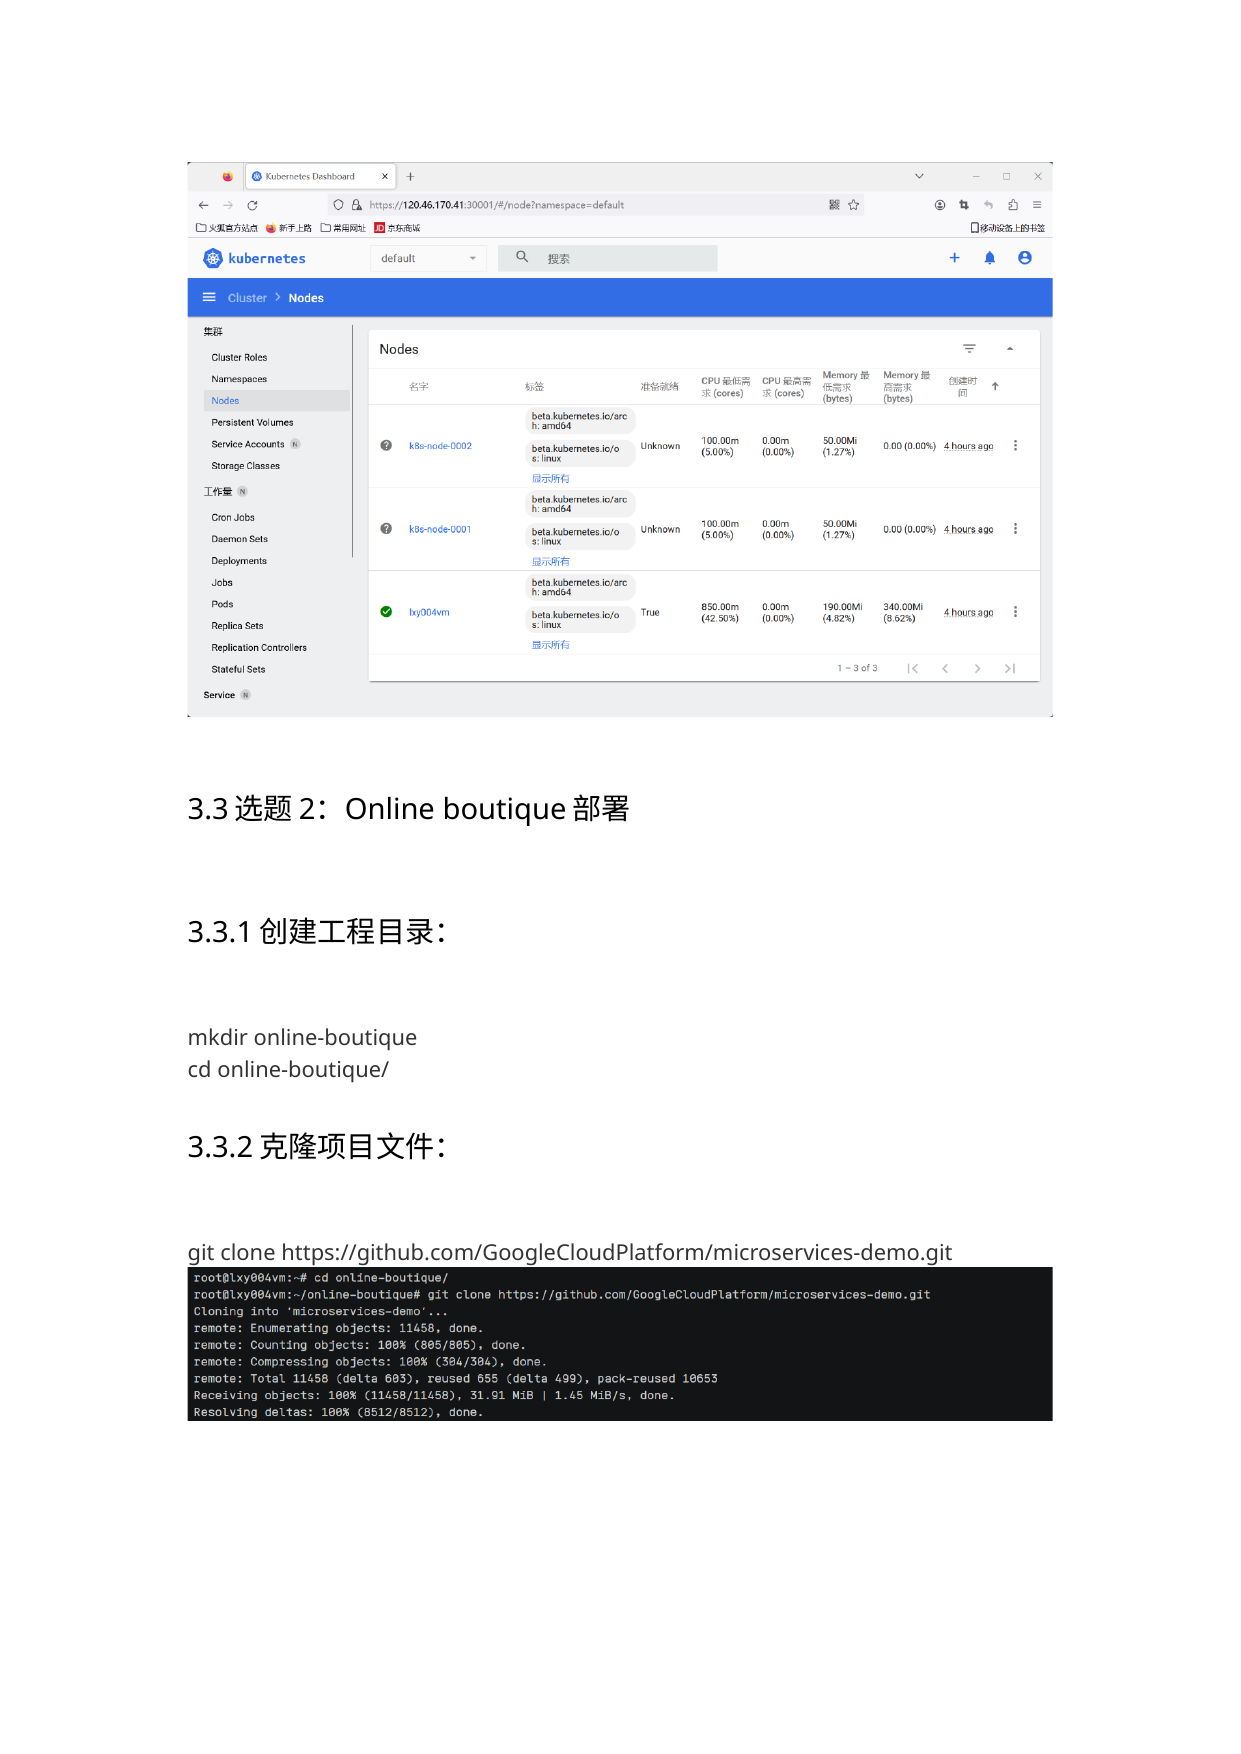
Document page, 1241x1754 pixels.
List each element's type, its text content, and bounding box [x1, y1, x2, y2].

text mkdir online-boutique [187, 1020, 1053, 1053]
text cd online-boutique/ [187, 1053, 1053, 1085]
subtitle 3.3.2克隆项目文件： [187, 1112, 1053, 1177]
picture [187, 162, 1053, 717]
picture [187, 1267, 1053, 1421]
subtitle 3.3选题2：Online boutique部署 [187, 774, 1053, 839]
text git clone https://github.com/GoogleCloudPlatform/microservices-demo.git [187, 1235, 1053, 1267]
subtitle 3.3.1创建工程目录： [187, 897, 1053, 962]
